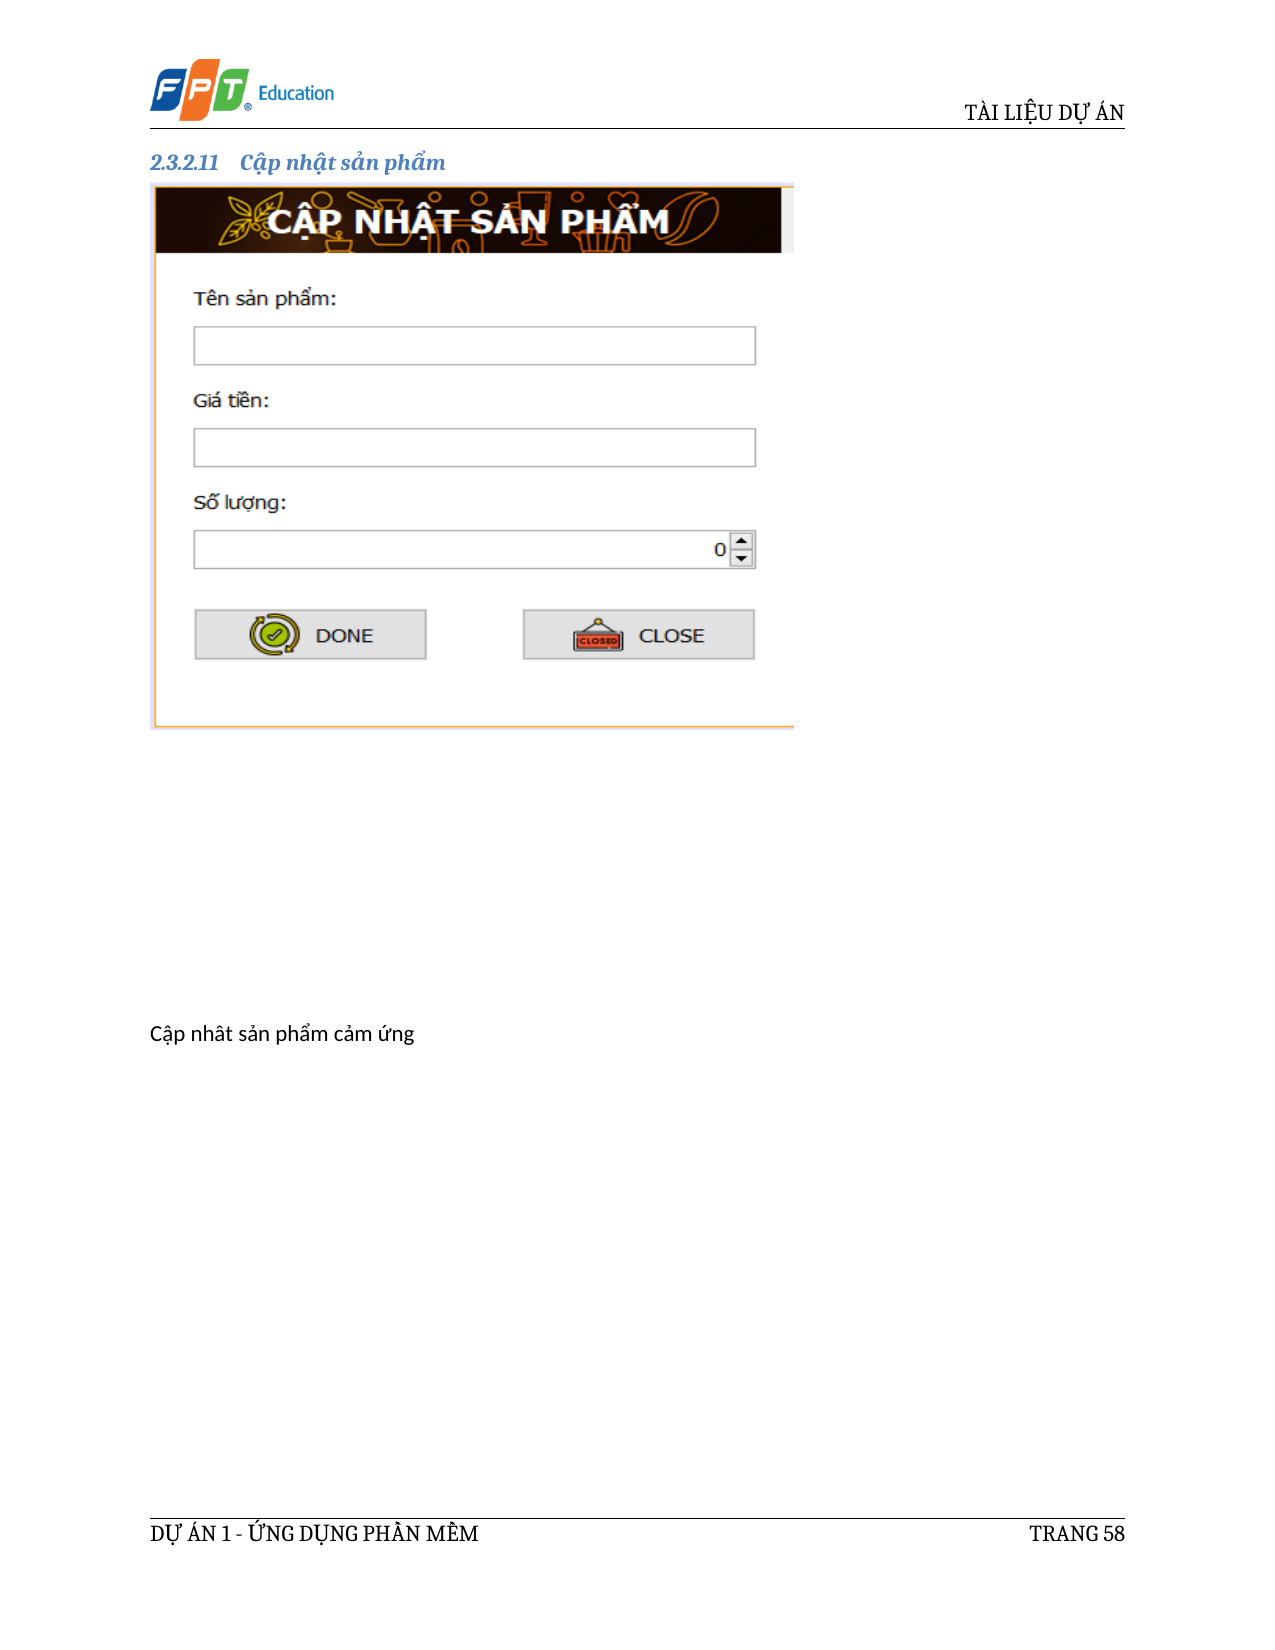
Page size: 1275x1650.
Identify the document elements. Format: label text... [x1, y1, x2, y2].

text Cập nhât sản phẩm cảm ứng [150, 1019, 1125, 1047]
subtitle Cập nhật sản phẩm [150, 150, 1125, 176]
picture [150, 180, 794, 730]
picture [150, 59, 336, 121]
